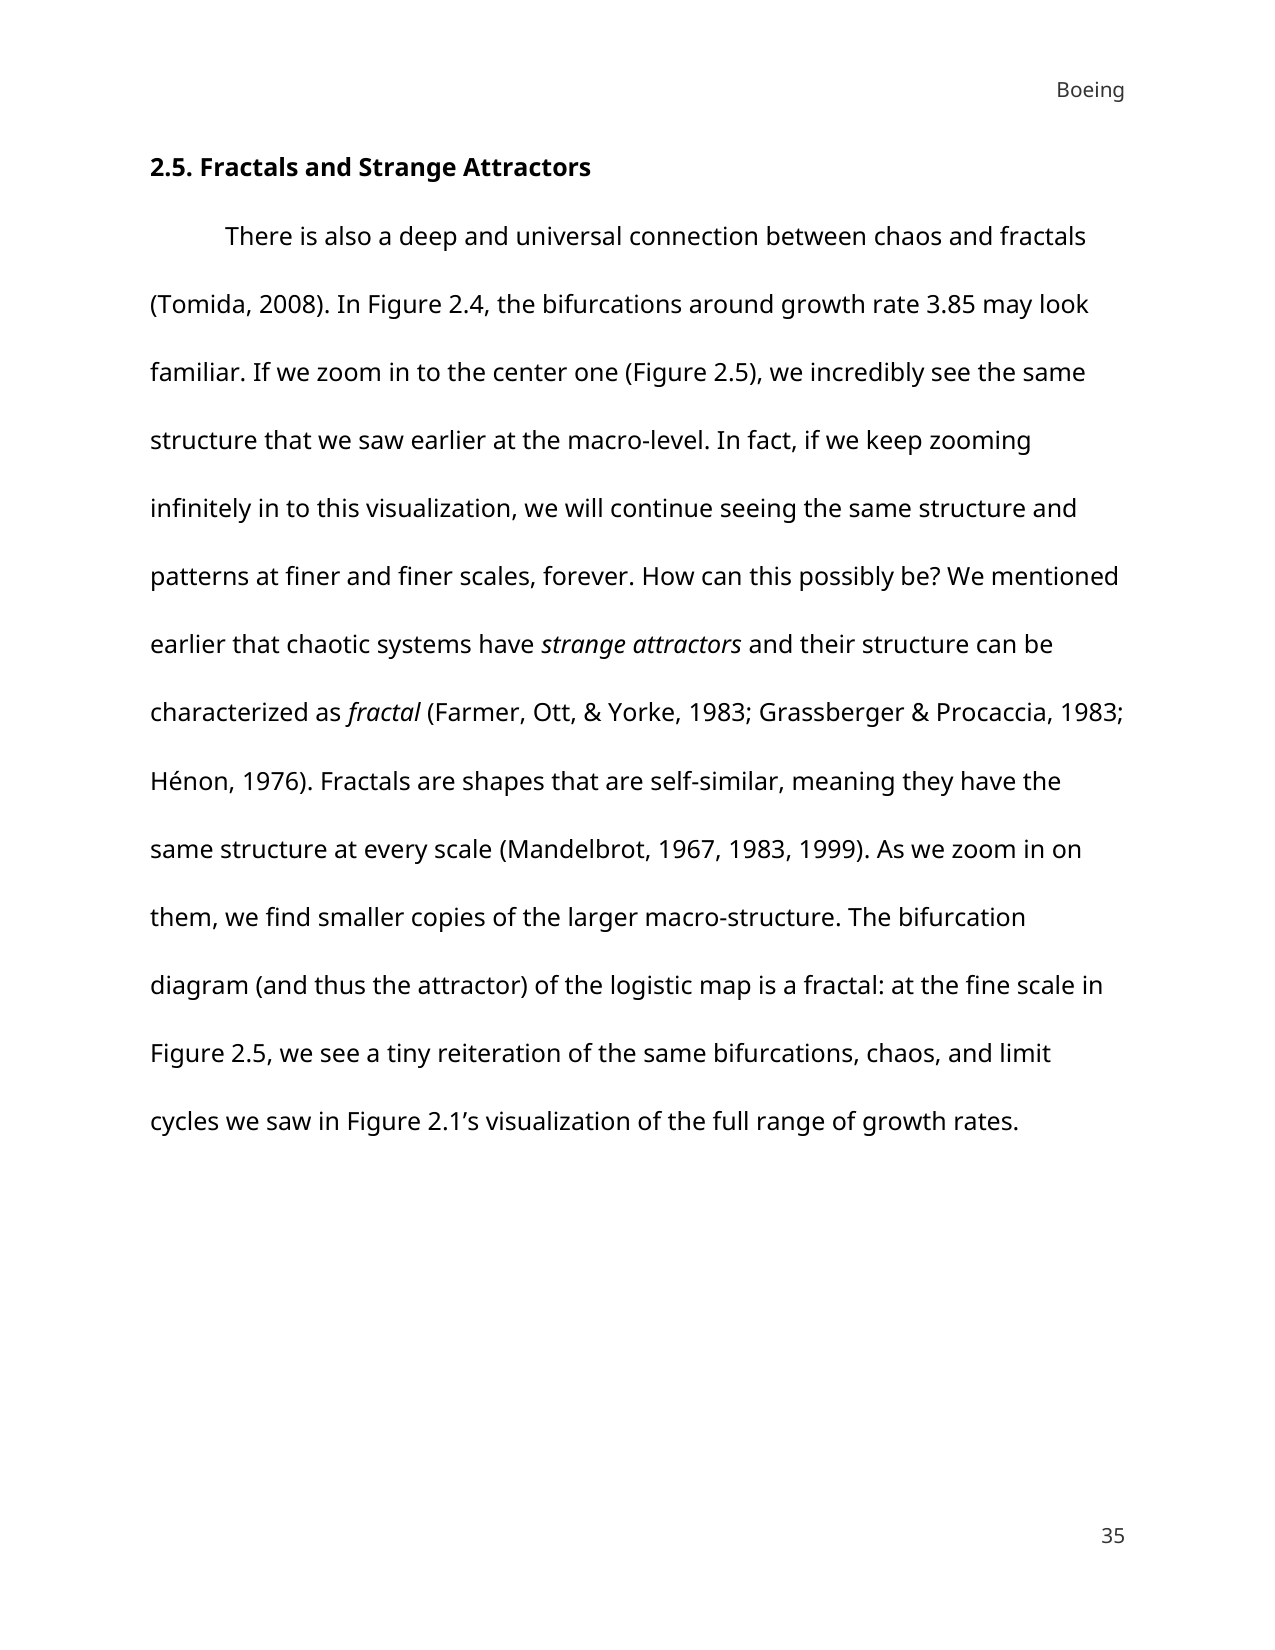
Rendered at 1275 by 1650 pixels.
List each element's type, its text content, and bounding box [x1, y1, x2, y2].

subtitle Fractals and Strange Attractors [150, 150, 1125, 184]
text There is also a deep and universal connection between chaos and fractals (Tomida, 2008). In Figure 2.4, the bifurcations around growth rate 3.85 may look familiar. If we zoom in to the center one (Figure 2.5), we incredibly see the same structure that we saw earlier at the macro-level. In fact, if we keep zooming infinitely in to this visualization, we will continue seeing the same structure and patterns at finer and finer scales, forever. How can this possibly be? We mentioned earlier that chaotic systems have strange attractors and their structure can be characterized as fractal (Farmer, Ott, & Yorke, 1983; Grassberger & Procaccia, 1983; Hénon, 1976). Fractals are shapes that are self-similar, meaning they have the same structure at every scale (Mandelbrot, 1967, 1983, 1999). As we zoom in on them, we find smaller copies of the larger macro-structure. The bifurcation diagram (and thus the attractor) of the logistic map is a fractal: at the fine scale in Figure 2.5, we see a tiny reiteration of the same bifurcations, chaos, and limit cycles we saw in Figure 2.1’s visualization of the full range of growth rates. [150, 218, 1125, 1138]
